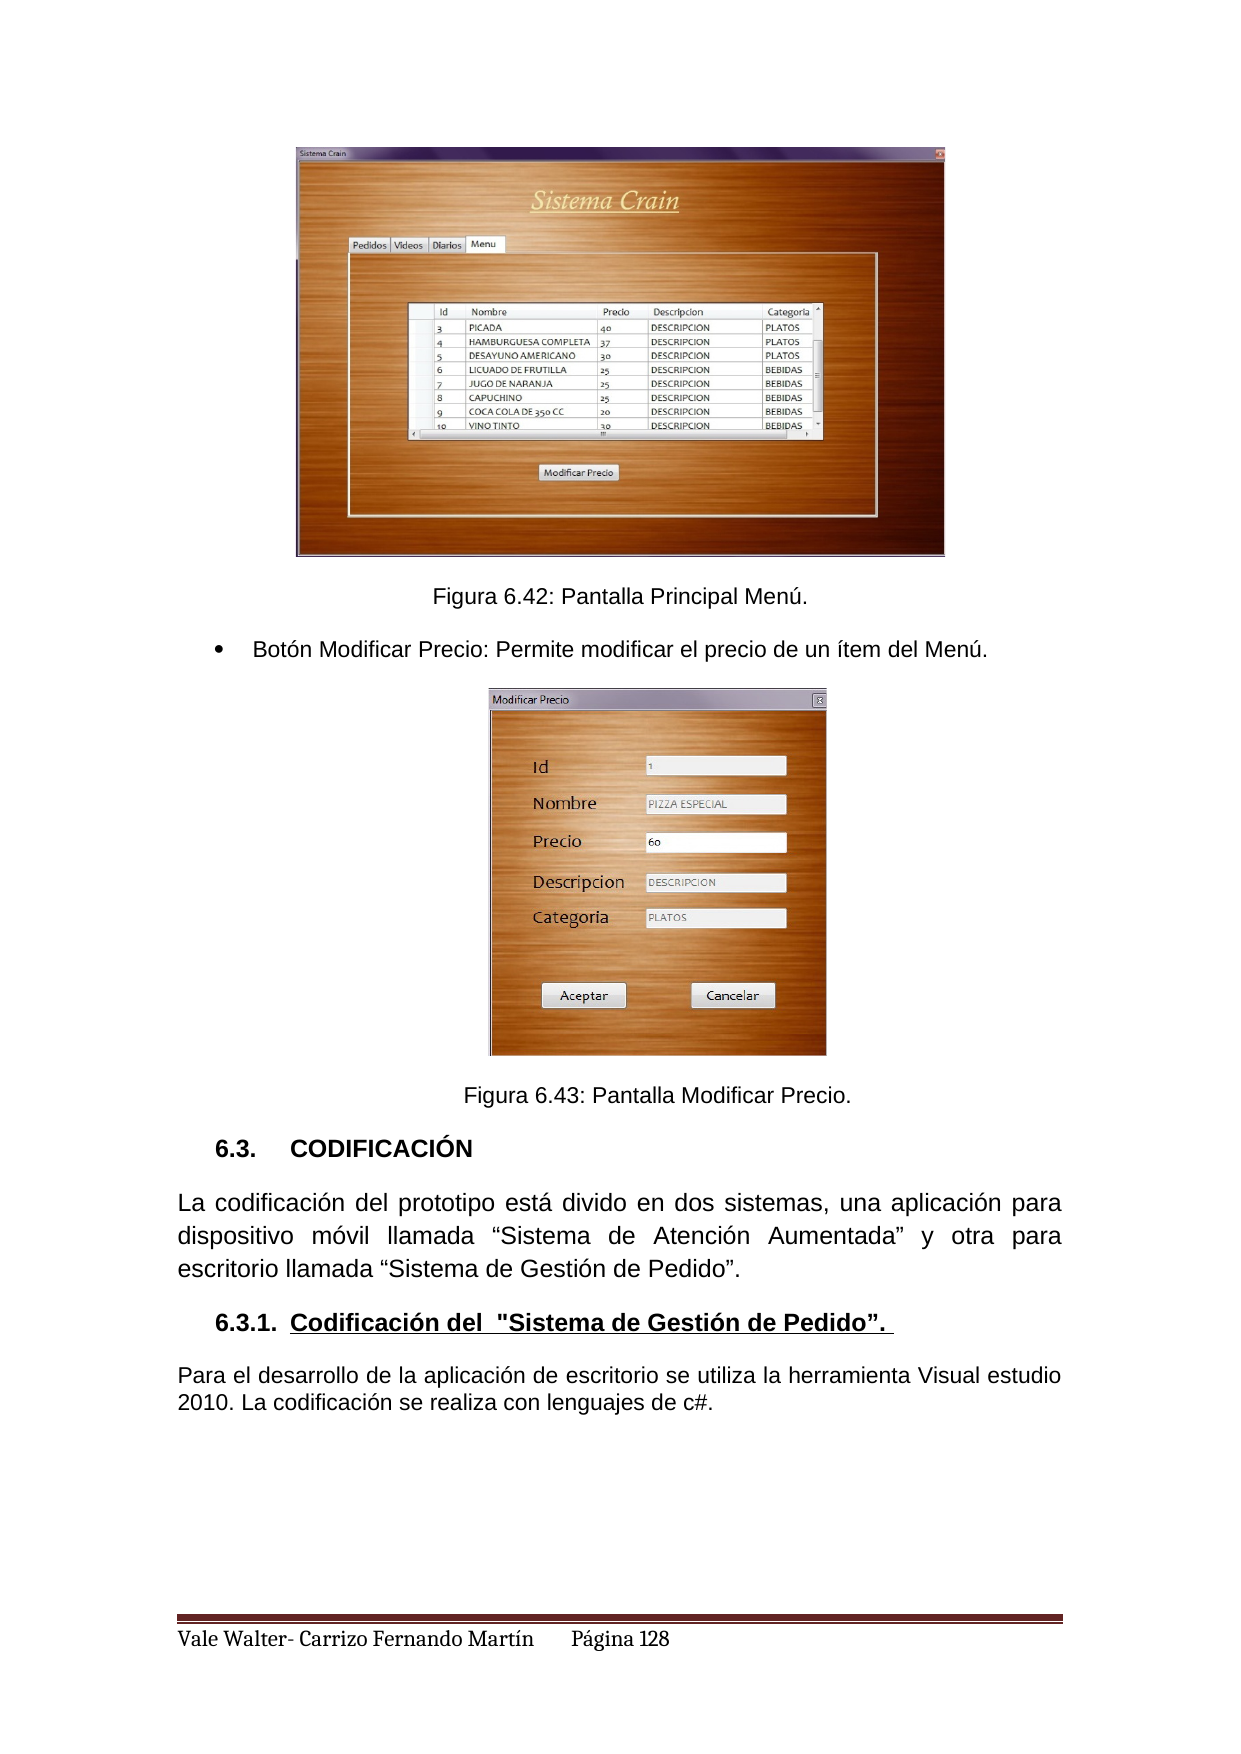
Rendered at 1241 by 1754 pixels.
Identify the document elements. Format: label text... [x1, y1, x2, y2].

list Codificación del "Sistema de Gestión de Pedido”. [215, 1308, 1063, 1337]
picture [488, 688, 827, 1056]
text Figura 6.42: Pantalla Principal Menú. [177, 583, 1063, 609]
text La codificación del prototipo está divido en dos sistemas, una aplicación para dispositivo móvil llamada “Sistema de Atención Aumentada” y otra para escritorio llamada “Sistema de Gestión de Pedido”. [177, 1188, 1063, 1283]
text Figura 6.43: Pantalla Modificar Precio. [252, 1082, 1063, 1108]
text Para el desarrollo de la aplicación de escritorio se utiliza la herramienta Visual estudio 2010. La codificación se realiza con lenguajes de c#. [177, 1362, 1063, 1415]
list Botón Modificar Precio: Permite modificar el precio de un ítem del Menú. [215, 636, 1063, 662]
picture [295, 147, 946, 557]
list CODIFICACIÓN [215, 1134, 1063, 1163]
